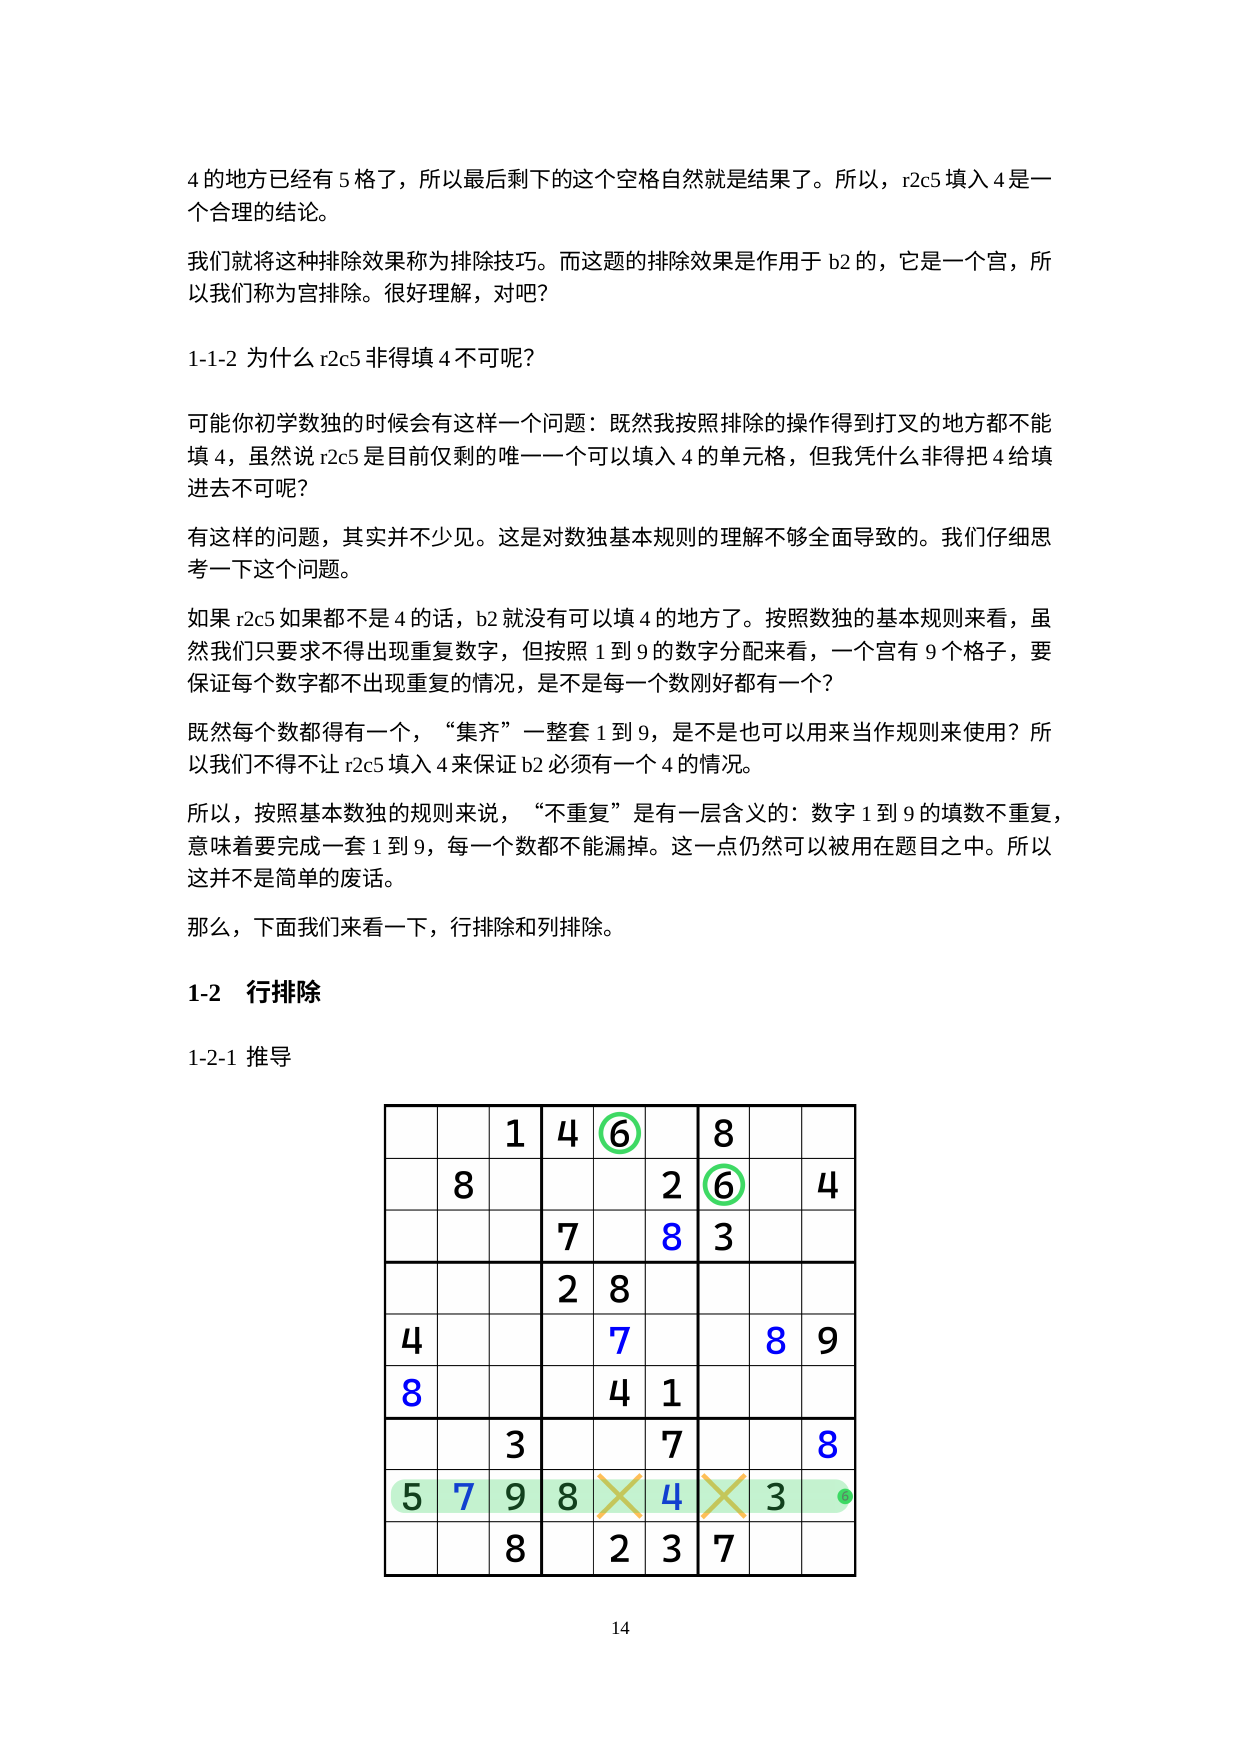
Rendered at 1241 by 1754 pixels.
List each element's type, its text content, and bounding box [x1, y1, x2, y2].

text 我们就将这种排除效果称为排除技巧。而这题的排除效果是作用于b2的，它是一个宫，所以我们称为宫排除。很好理解，对吧？ [187, 243, 1053, 308]
text 有这样的问题，其实并不少见。这是对数独基本规则的理解不够全面导致的。我们仔细思考一下这个问题。 [187, 519, 1053, 584]
text 那么，下面我们来看一下，行排除和列排除。 [187, 909, 1053, 942]
subtitle 为什么r2c5非得填4不可呢？ [187, 324, 1053, 389]
text 可能你初学数独的时候会有这样一个问题：既然我按照排除的操作得到打叉的地方都不能填4，虽然说r2c5是目前仅剩的唯一一个可以填入4的单元格，但我凭什么非得把4给填进去不可呢？ [187, 406, 1053, 503]
text 所以，按照基本数独的规则来说，“不重复”是有一层含义的：数字1到9的填数不重复，意味着要完成一套1到9，每一个数都不能漏掉。这一点仍然可以被用在题目之中。所以这并不是简单的废话。 [187, 796, 1053, 893]
text 如果r2c5如果都不是4的话，b2就没有可以填4的地方了。按照数独的基本规则来看，虽然我们只要求不得出现重复数字，但按照1到9的数字分配来看，一个宫有9个格子，要保证每个数字都不出现重复的情况，是不是每一个数刚好都有一个？ [187, 601, 1053, 698]
text 既然每个数都得有一个，“集齐”一整套1到9，是不是也可以用来当作规则来使用？所以我们不得不让r2c5填入4来保证b2必须有一个4的情况。 [187, 714, 1053, 779]
picture [383, 1104, 857, 1577]
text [187, 162, 1053, 227]
subtitle 推导 [187, 1023, 1053, 1088]
subtitle 行排除 [187, 958, 1053, 1023]
